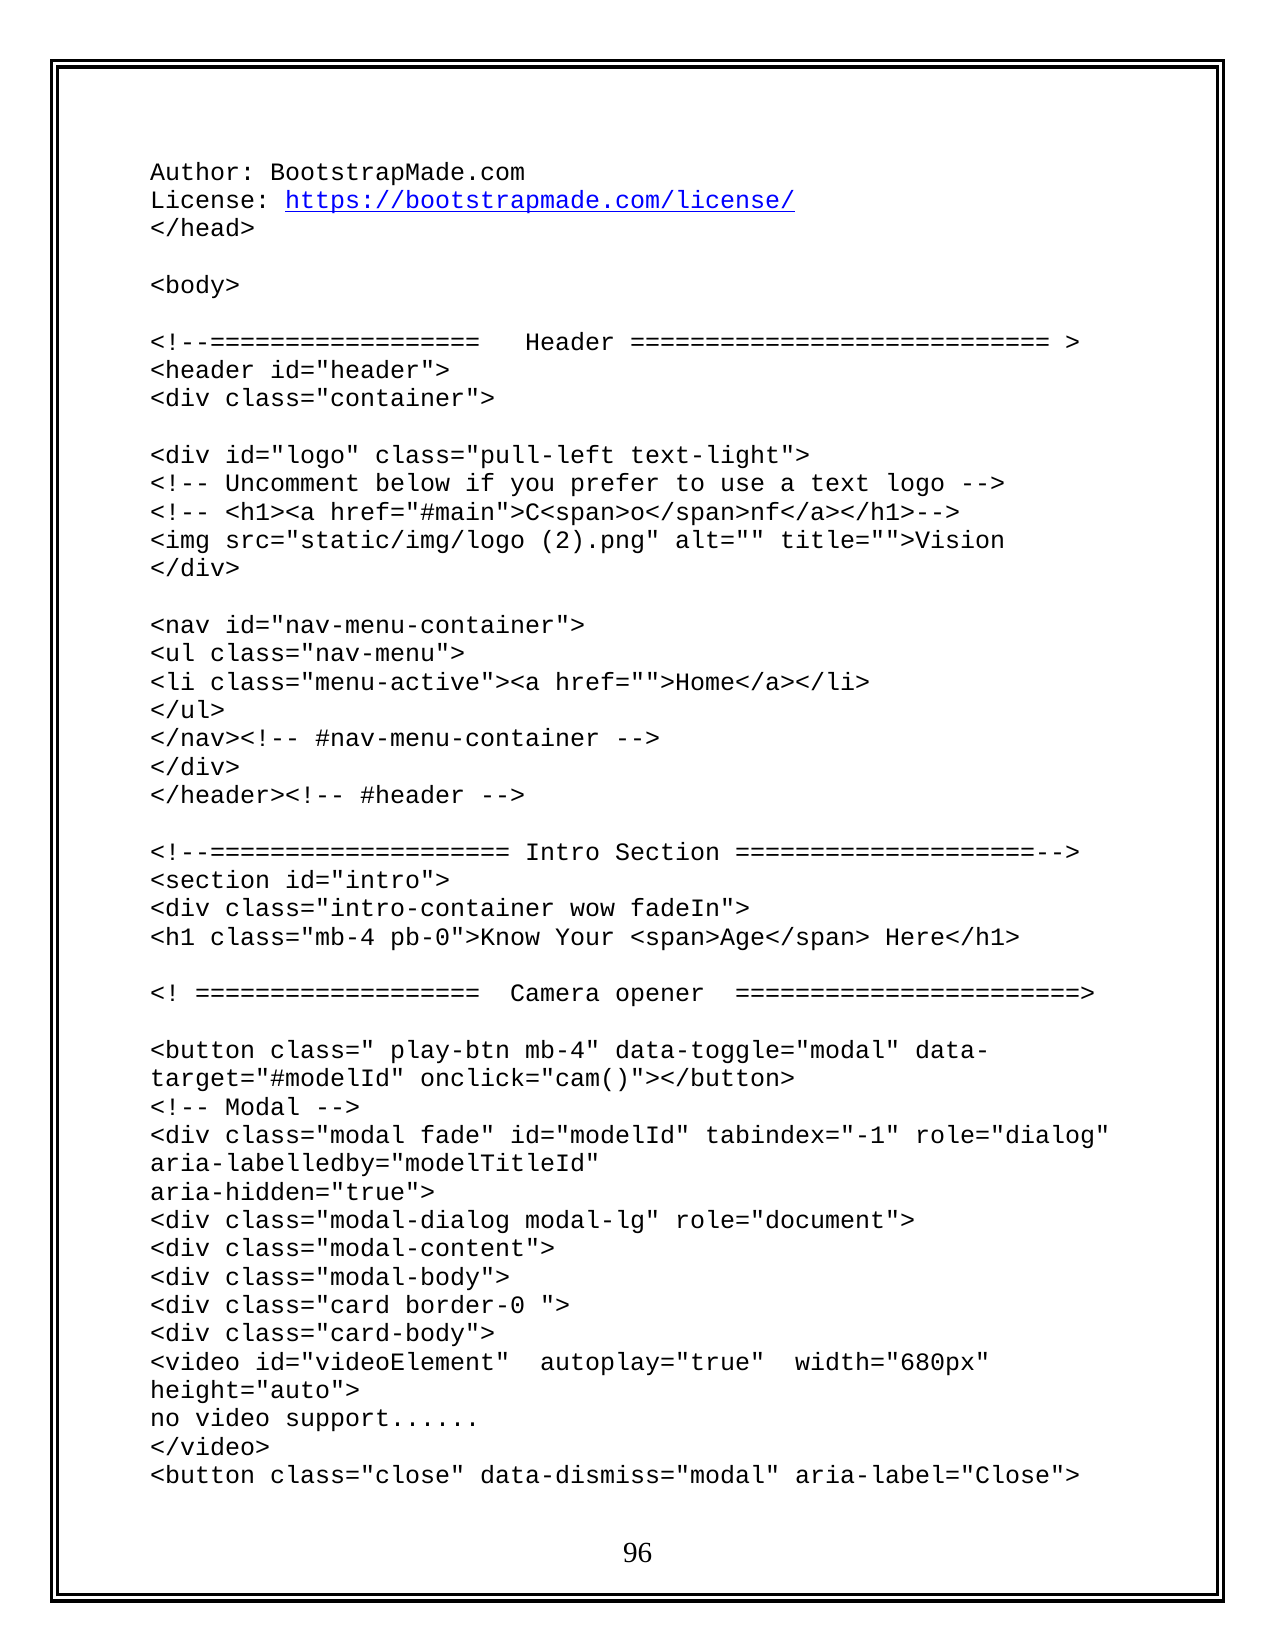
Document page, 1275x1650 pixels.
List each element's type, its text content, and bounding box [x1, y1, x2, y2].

text <button class="close" data-dismiss="modal" aria-label="Close"> [150, 1462, 1125, 1491]
text </div> [150, 754, 1125, 782]
text <div id="logo" class="pull-left text-light"> [150, 442, 1125, 471]
text <div class="container"> [150, 386, 1125, 414]
text <div class="modal-dialog modal-lg" role="document"> [150, 1207, 1125, 1236]
text <h1 class="mb-4 pb-0">Know Your <span>Age</span> Here</h1> [150, 924, 1125, 952]
text License: https://bootstrapmade.com/license/ [150, 187, 1125, 216]
text aria-hidden="true"> [150, 1179, 1125, 1207]
text <div class="modal-body"> [150, 1264, 1125, 1292]
text </head> [150, 216, 1125, 244]
text <button class=" play-btn mb-4" data-toggle="modal" data-target="#modelId" onclick="cam()"></button> [150, 1037, 1125, 1094]
text <ul class="nav-menu"> [150, 641, 1125, 669]
text </header><!-- #header --> [150, 782, 1125, 811]
text <! =================== Camera opener =======================> [150, 981, 1125, 1009]
text <!-- Modal --> [150, 1094, 1125, 1122]
text </div> [150, 556, 1125, 584]
text <video id="videoElement" autoplay="true" width="680px" height="auto"> [150, 1349, 1125, 1406]
text <div class="intro-container wow fadeIn"> [150, 896, 1125, 924]
text <section id="intro"> [150, 867, 1125, 896]
text <div class="card border-0 "> [150, 1292, 1125, 1321]
text <!-- Uncomment below if you prefer to use a text logo --> [150, 471, 1125, 499]
text <div class="modal-content"> [150, 1236, 1125, 1264]
text <img src="static/img/logo (2).png" alt="" title="">Vision [150, 527, 1125, 556]
text Author: BootstrapMade.com [150, 159, 1125, 187]
text <header id="header"> [150, 357, 1125, 386]
text <div class="modal fade" id="modelId" tabindex="-1" role="dialog" aria-labelledby="modelTitleId" [150, 1122, 1125, 1179]
text <!-- <h1><a href="#main">C<span>o</span>nf</a></h1>--> [150, 499, 1125, 527]
text <li class="menu-active"><a href="">Home</a></li> [150, 669, 1125, 697]
text </ul> [150, 697, 1125, 726]
text <div class="card-body"> [150, 1321, 1125, 1349]
text no video support...... [150, 1406, 1125, 1434]
text <!--================== Header ============================ > [150, 329, 1125, 357]
text </nav><!-- #nav-menu-container --> [150, 726, 1125, 754]
text <nav id="nav-menu-container"> [150, 612, 1125, 641]
text <!--==================== Intro Section ====================--> [150, 839, 1125, 867]
text </video> [150, 1434, 1125, 1462]
text <body> [150, 272, 1125, 301]
